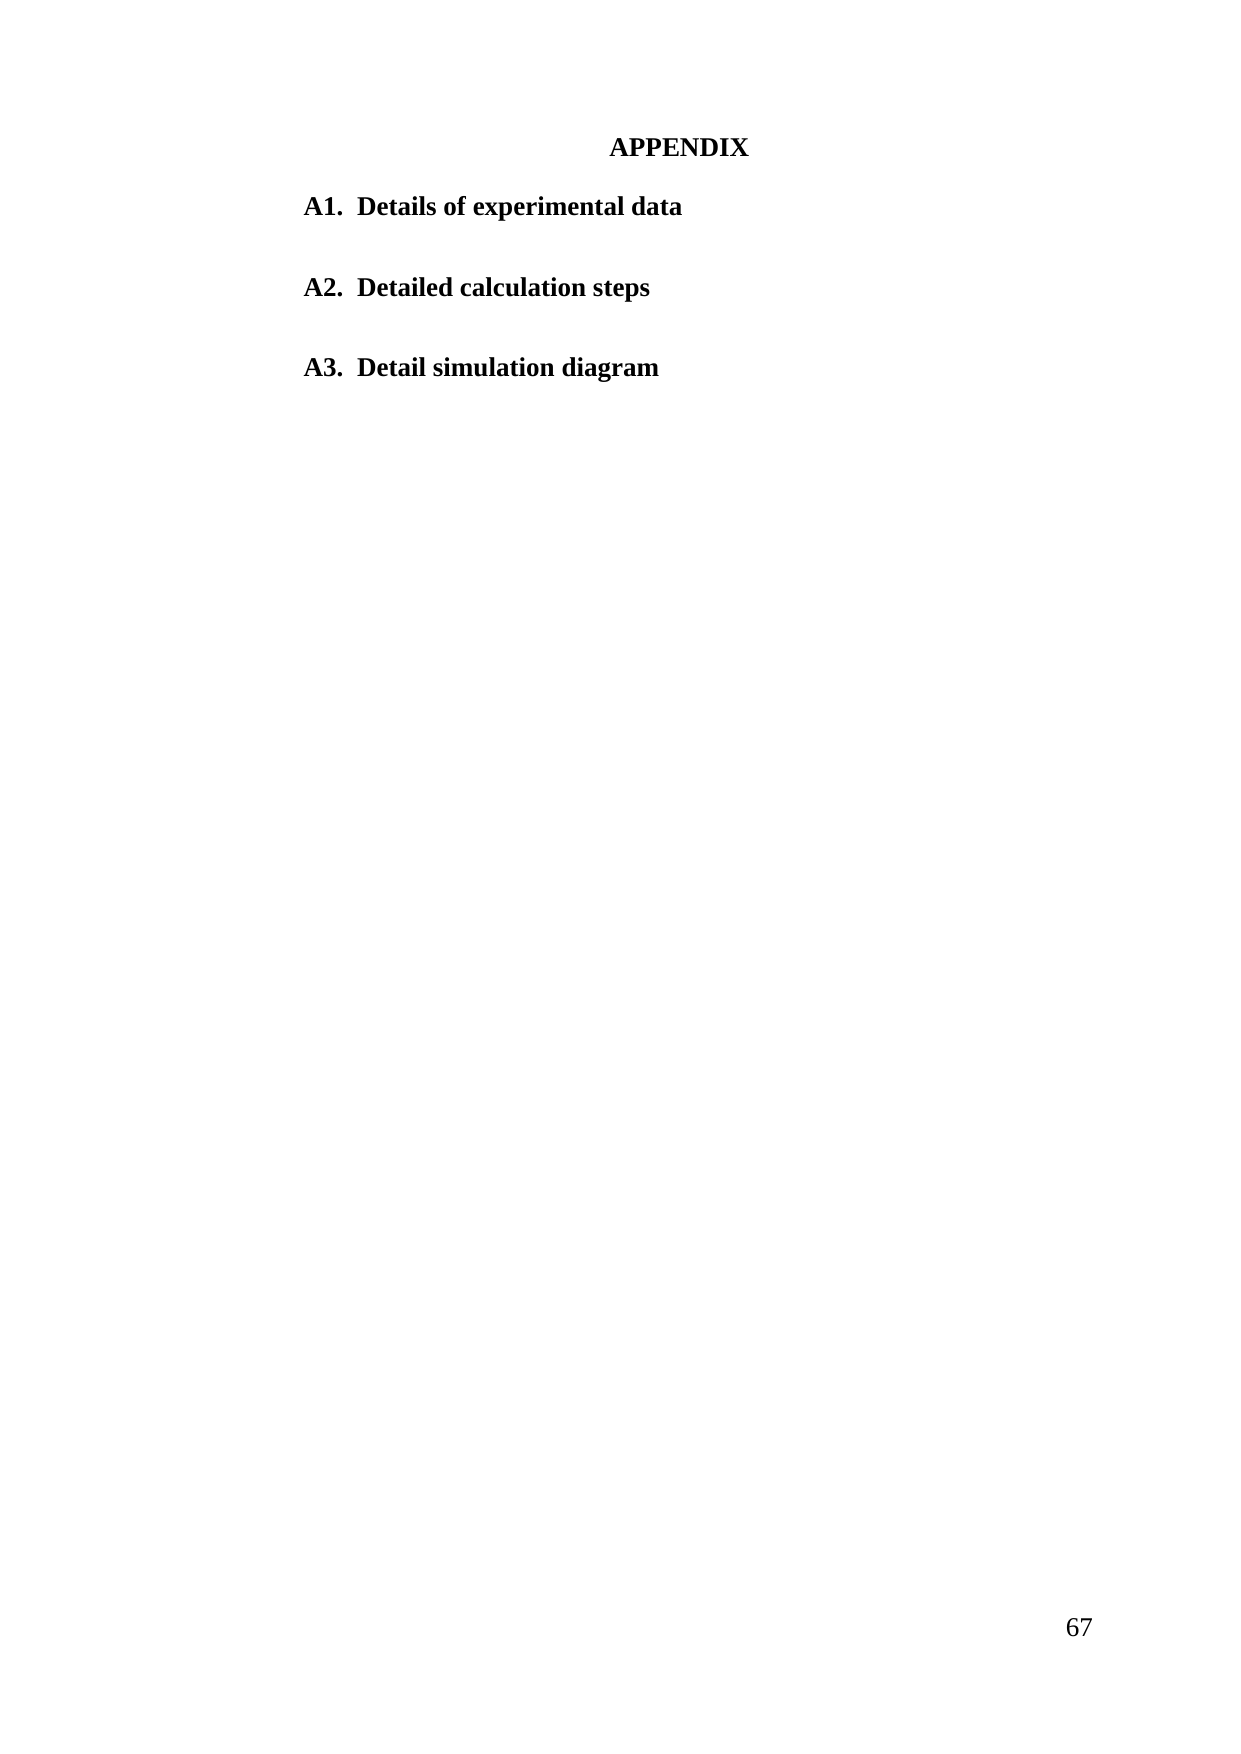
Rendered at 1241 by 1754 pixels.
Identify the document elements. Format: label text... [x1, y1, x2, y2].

subtitle APPENDIX [266, 131, 1092, 162]
list Detail simulation diagram [303, 351, 1092, 383]
list Detailed calculation steps [303, 271, 1092, 302]
list Details of experimental data [303, 190, 1092, 221]
